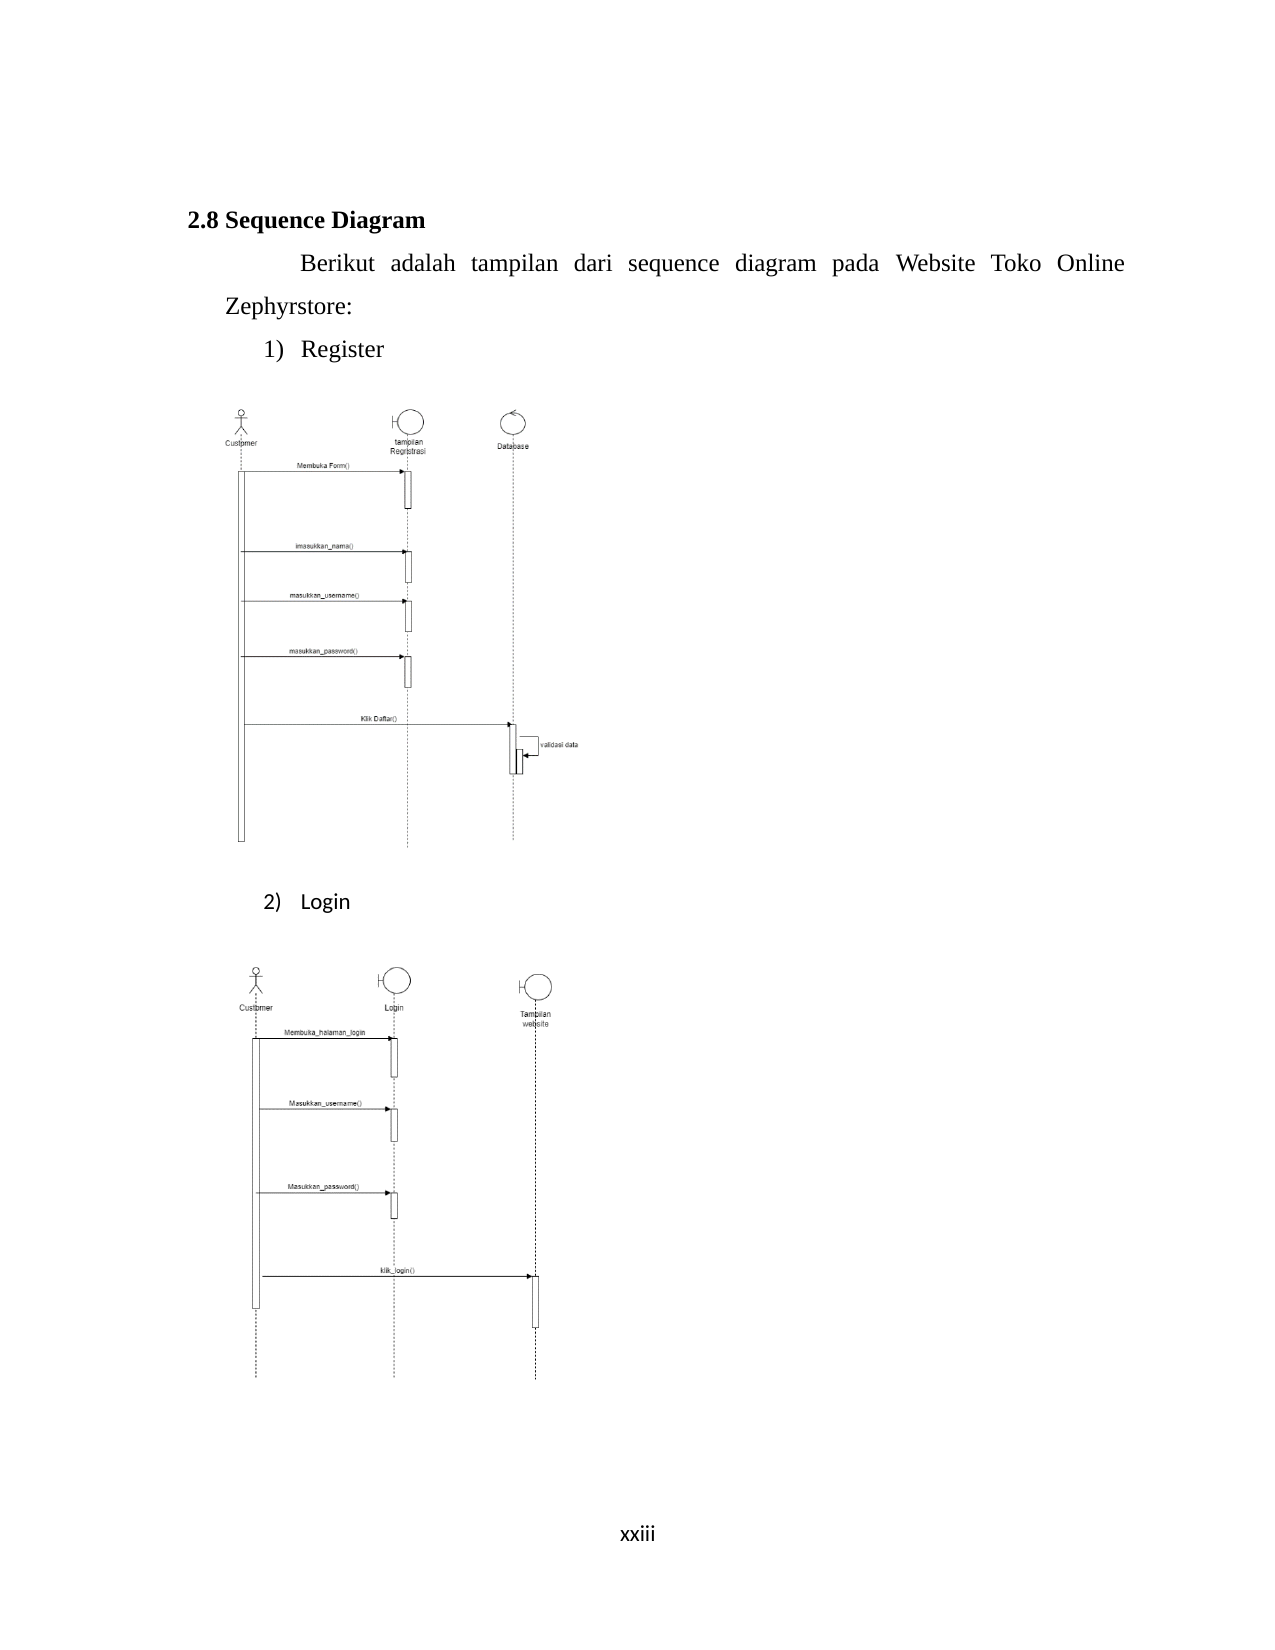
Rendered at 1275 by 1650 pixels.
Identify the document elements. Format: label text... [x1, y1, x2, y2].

list Login [263, 887, 1125, 916]
subtitle Sequence Diagram [187, 205, 1125, 234]
picture [218, 931, 575, 1485]
picture [196, 377, 600, 874]
list Berikut adalah tampilan dari sequence diagram pada Website Toko Online Zephyrstore: [225, 248, 1125, 320]
list Register [263, 334, 1125, 363]
